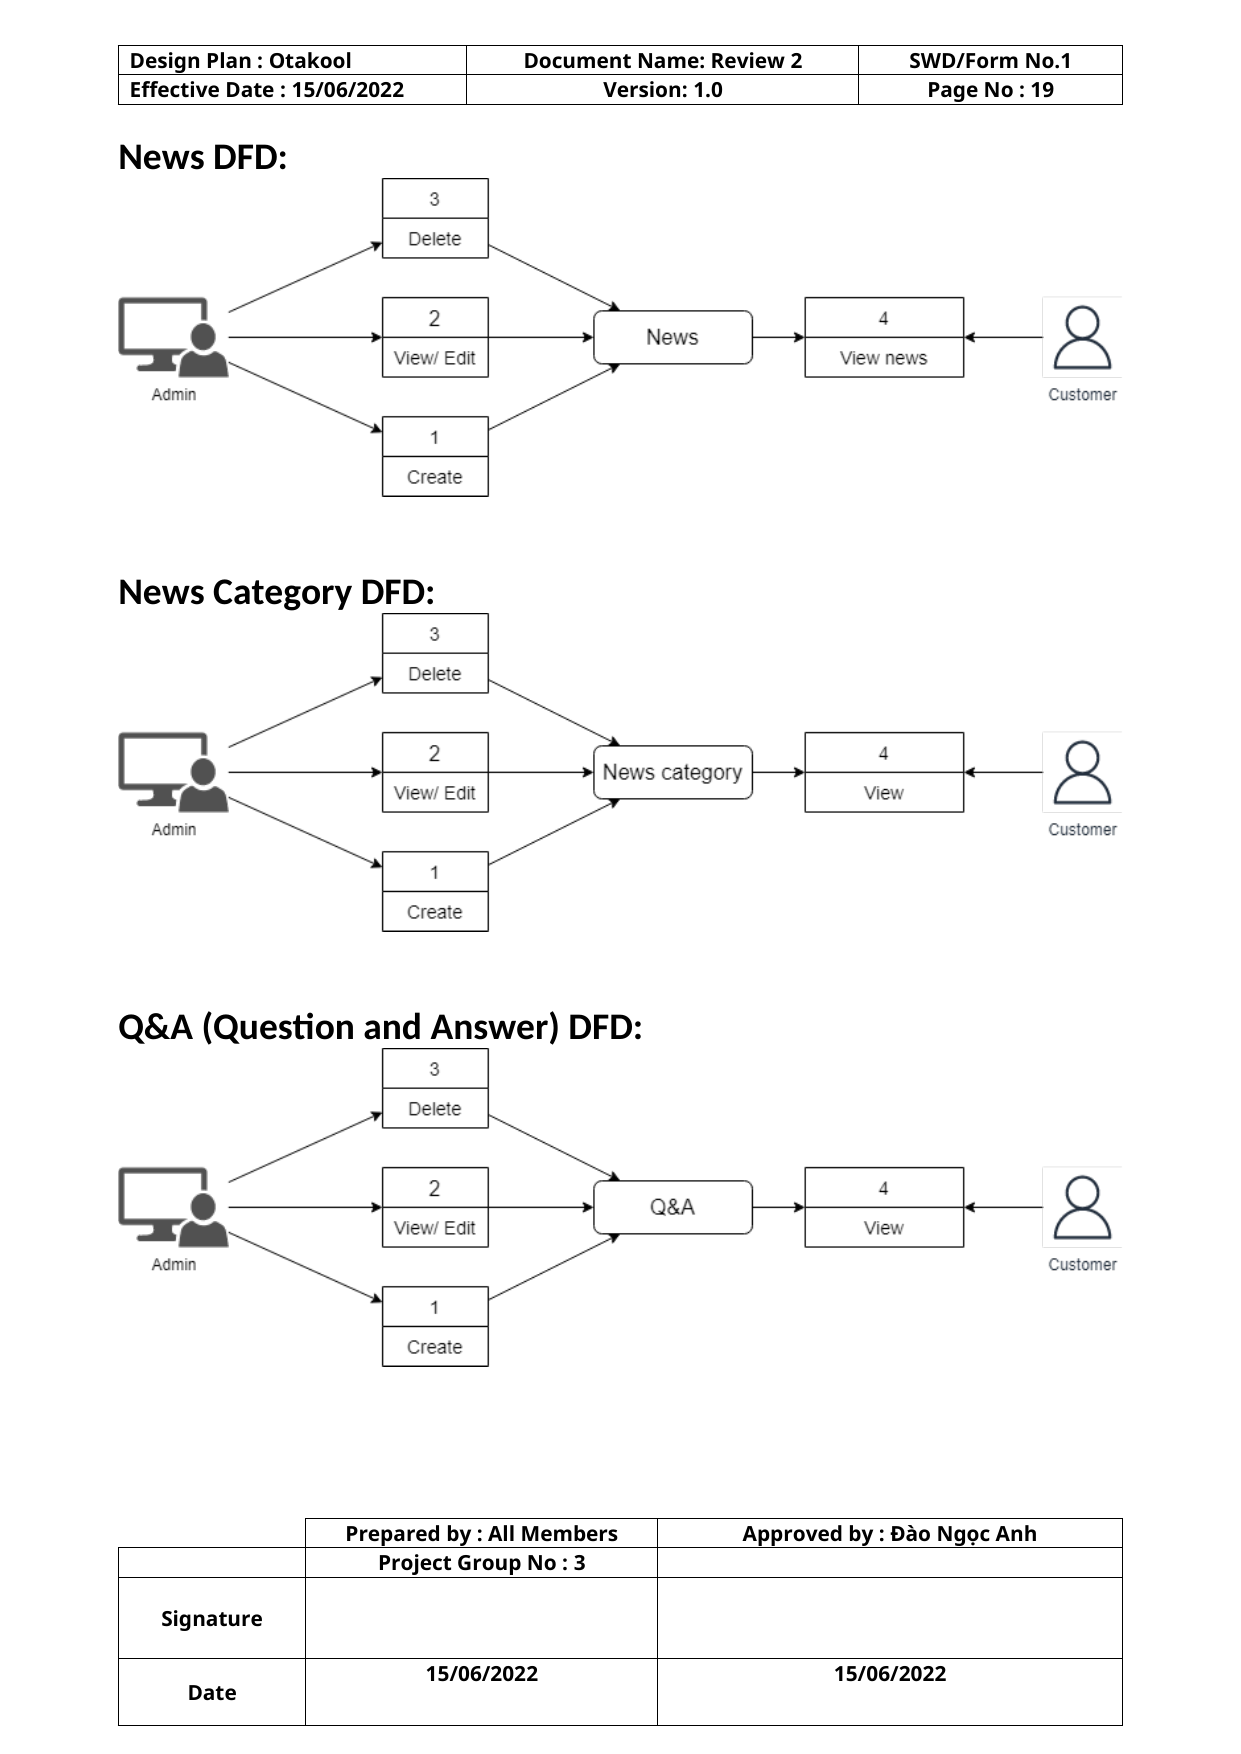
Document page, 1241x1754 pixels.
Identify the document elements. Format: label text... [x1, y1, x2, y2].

picture [118, 613, 1123, 932]
subtitle News DFD: [118, 133, 1122, 178]
picture [118, 178, 1123, 497]
subtitle News Category DFD: [118, 568, 1122, 613]
subtitle Q&A (Question and Answer) DFD: [118, 1003, 1122, 1048]
picture [118, 1048, 1123, 1367]
